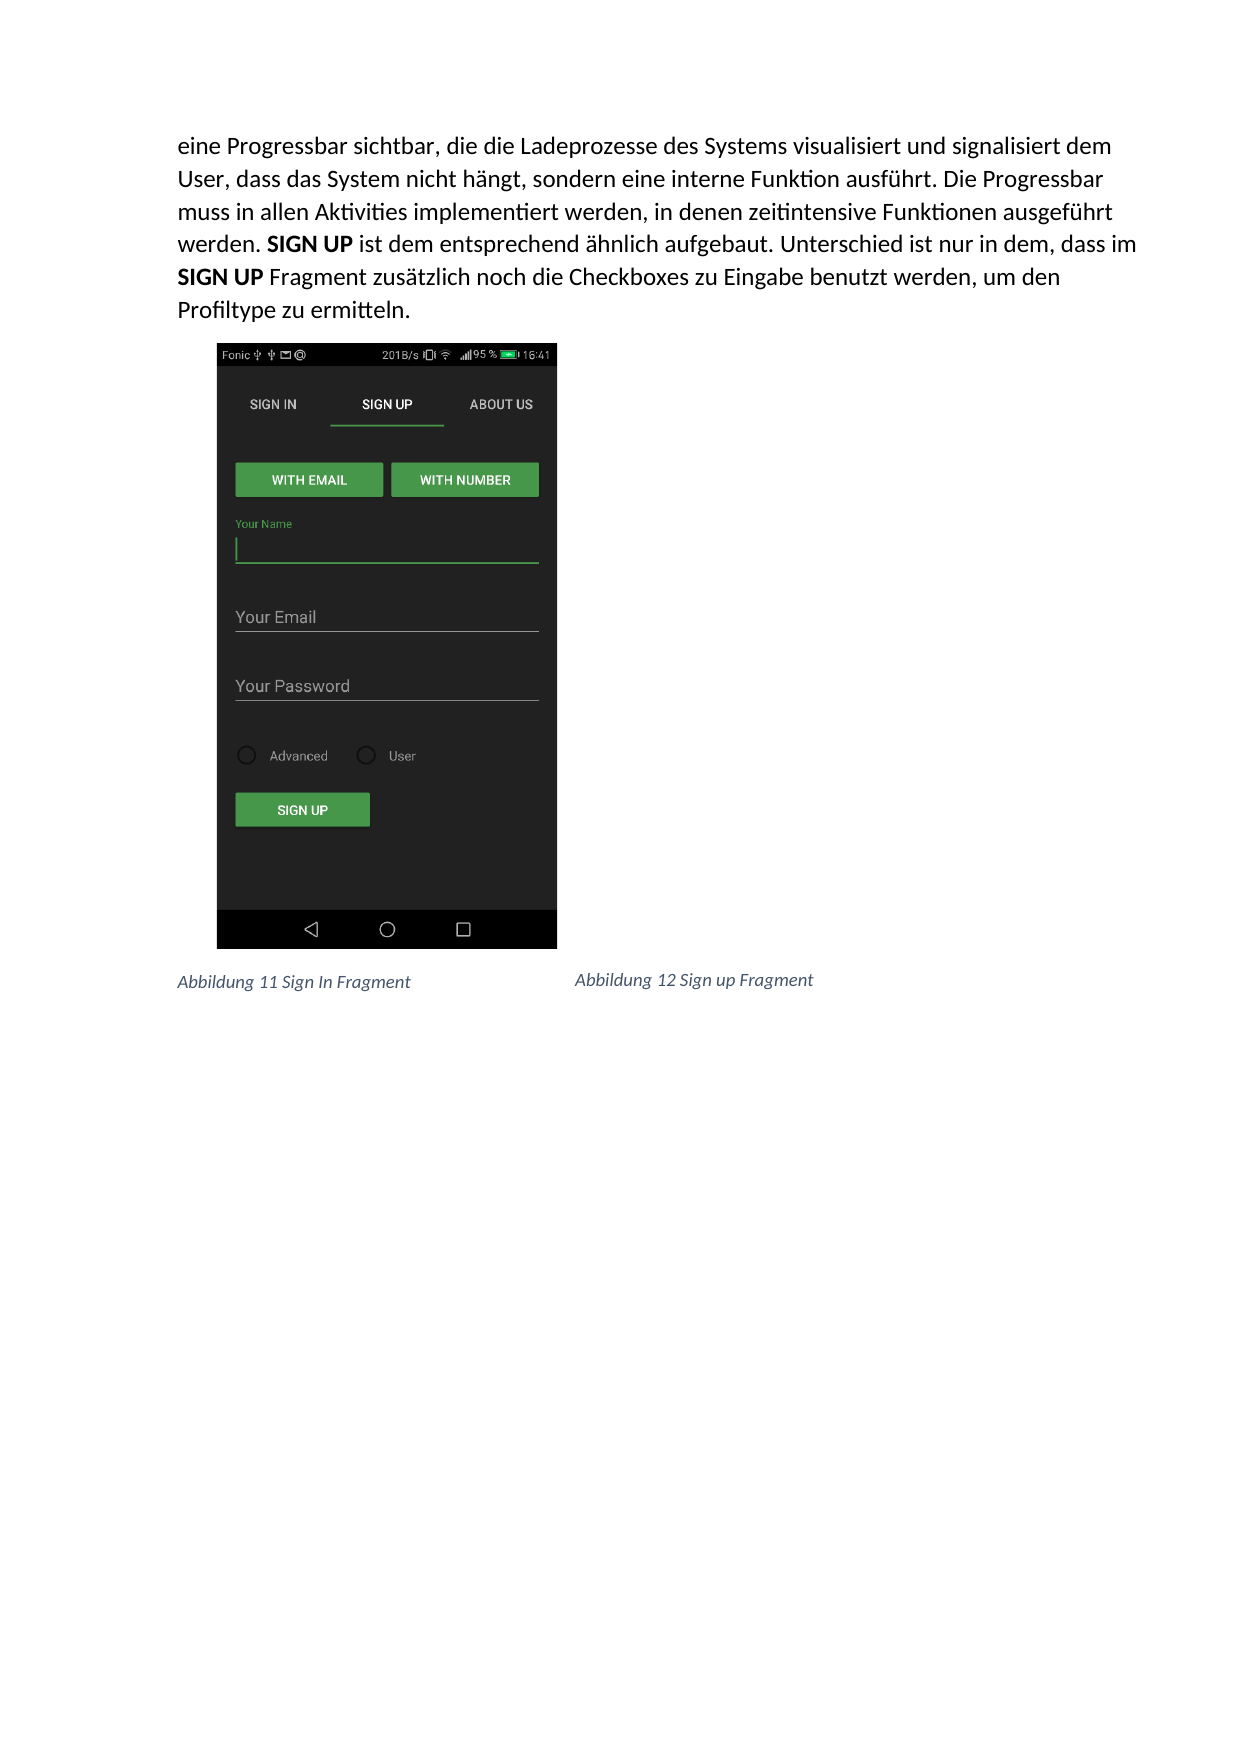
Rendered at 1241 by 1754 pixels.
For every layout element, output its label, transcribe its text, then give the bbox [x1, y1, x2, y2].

text Abbildung 12 Sign up Fragment [177, 968, 1152, 991]
picture [216, 343, 558, 949]
